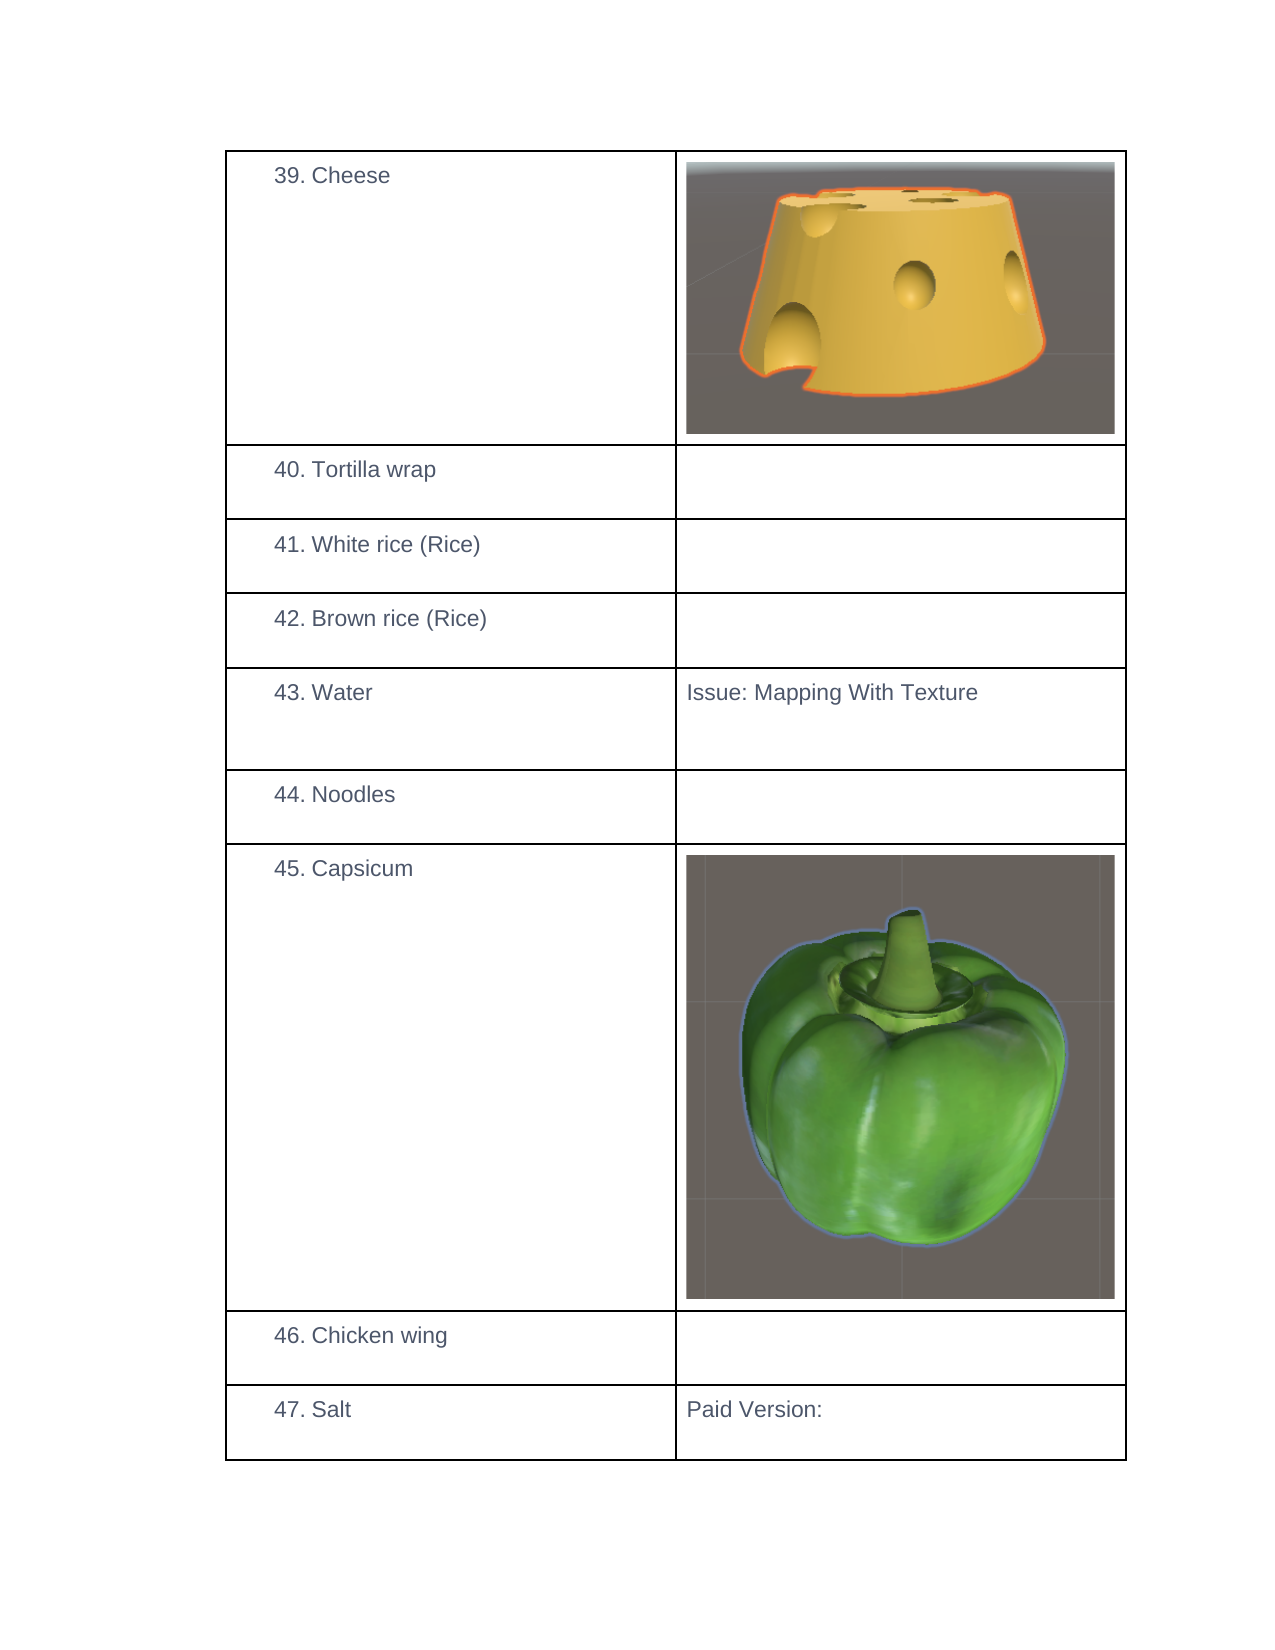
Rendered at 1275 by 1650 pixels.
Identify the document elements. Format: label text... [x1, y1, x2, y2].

table_cell [677, 771, 1125, 843]
table_cell [677, 594, 1125, 667]
picture [686, 855, 1115, 1299]
table_cell White rice (Rice) [227, 520, 675, 592]
table_cell Cheese [227, 152, 675, 444]
table_cell Salt [227, 1386, 675, 1459]
table_cell [677, 845, 1125, 1309]
table_cell Issue: Mapping With Texture [677, 669, 1125, 768]
table_cell Chicken wing [227, 1312, 675, 1384]
table_cell [677, 520, 1125, 592]
table_cell Paid Version: [677, 1386, 1125, 1459]
table_cell Brown rice (Rice) [227, 594, 675, 667]
picture [686, 162, 1115, 434]
table_cell Noodles [227, 771, 675, 843]
table_cell [677, 446, 1125, 518]
table_cell [677, 152, 1125, 444]
table_cell Water [227, 669, 675, 768]
table_cell Tortilla wrap [227, 446, 675, 518]
table_cell [677, 1312, 1125, 1384]
table_cell Capsicum [227, 845, 675, 1309]
